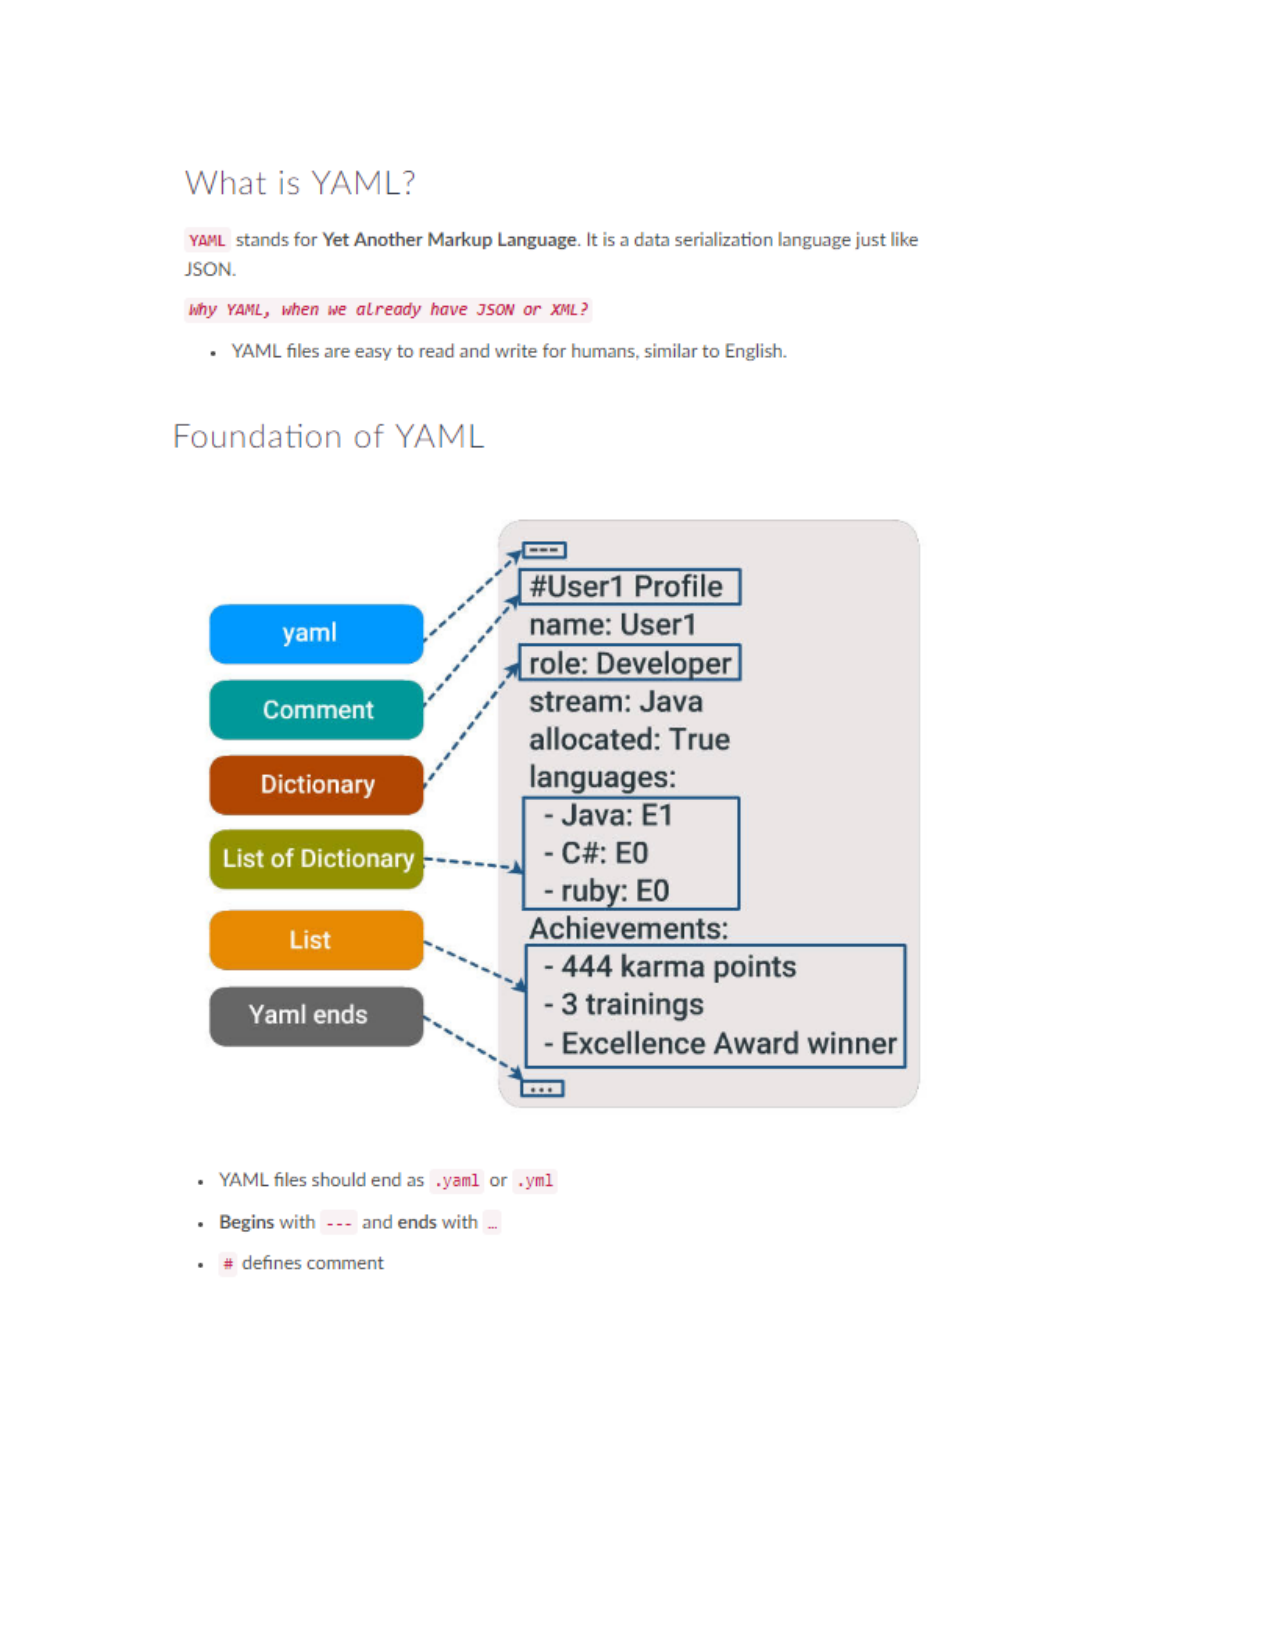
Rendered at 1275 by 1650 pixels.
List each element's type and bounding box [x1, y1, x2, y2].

picture [150, 150, 926, 386]
picture [150, 404, 944, 1282]
